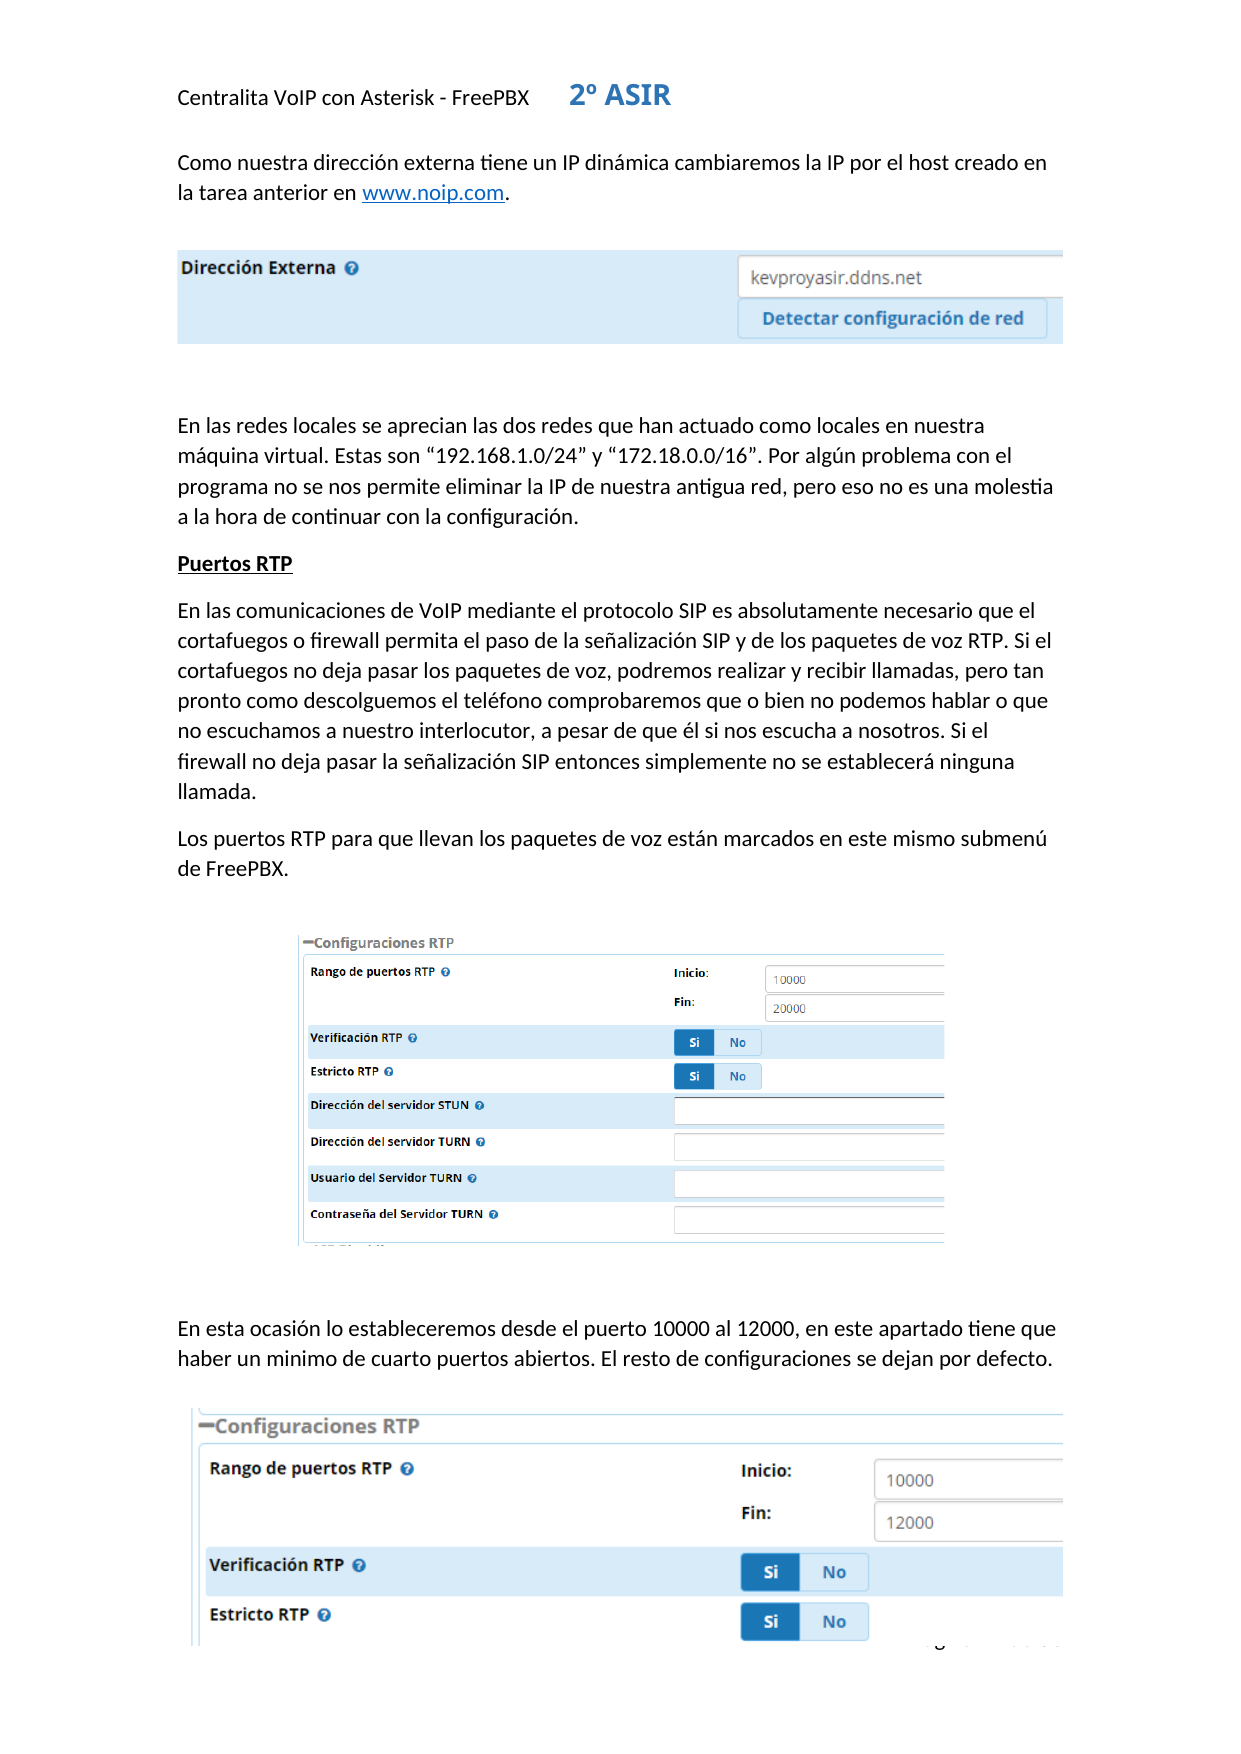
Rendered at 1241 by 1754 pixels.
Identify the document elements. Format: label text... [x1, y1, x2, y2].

text En esta ocasión lo estableceremos desde el puerto 10000 al 12000, en este apartado tiene que haber un minimo de cuarto puertos abiertos. El resto de configuraciones se dejan por defecto. [177, 1314, 1063, 1372]
text En las comunicaciones de VoIP mediante el protocolo SIP es absolutamente necesario que el cortafuegos o firewall permita el paso de la señalización SIP y de los paquetes de voz RTP. Si el cortafuegos no deja pasar los paquetes de voz, podremos realizar y recibir llamadas, pero tan pronto como descolguemos el teléfono comprobaremos que o bien no podemos hablar o que no escuchamos a nuestro interlocutor, a pesar de que él si nos escucha a nosotros. Si el firewall no deja pasar la señalización SIP entonces simplemente no se establecerá ninguna llamada. [177, 596, 1063, 805]
text Como nuestra dirección externa tiene un IP dinámica cambiaremos la IP por el host creado en la tarea anterior en www.noip.com. [177, 148, 1063, 206]
picture [177, 1408, 1063, 1646]
picture [177, 250, 1063, 344]
picture [296, 935, 945, 1246]
text Los puertos RTP para que llevan los paquetes de voz están marcados en este mismo submenú de FreePBX. [177, 824, 1063, 882]
text Puertos RTP [177, 549, 1063, 577]
text En las redes locales se aprecian las dos redes que han actuado como locales en nuestra máquina virtual. Estas son “192.168.1.0/24” y “172.18.0.0/16”. Por algún problema con el programa no se nos permite eliminar la IP de nuestra antigua red, pero eso no es una molestia a la hora de continuar con la configuración. [177, 411, 1063, 530]
